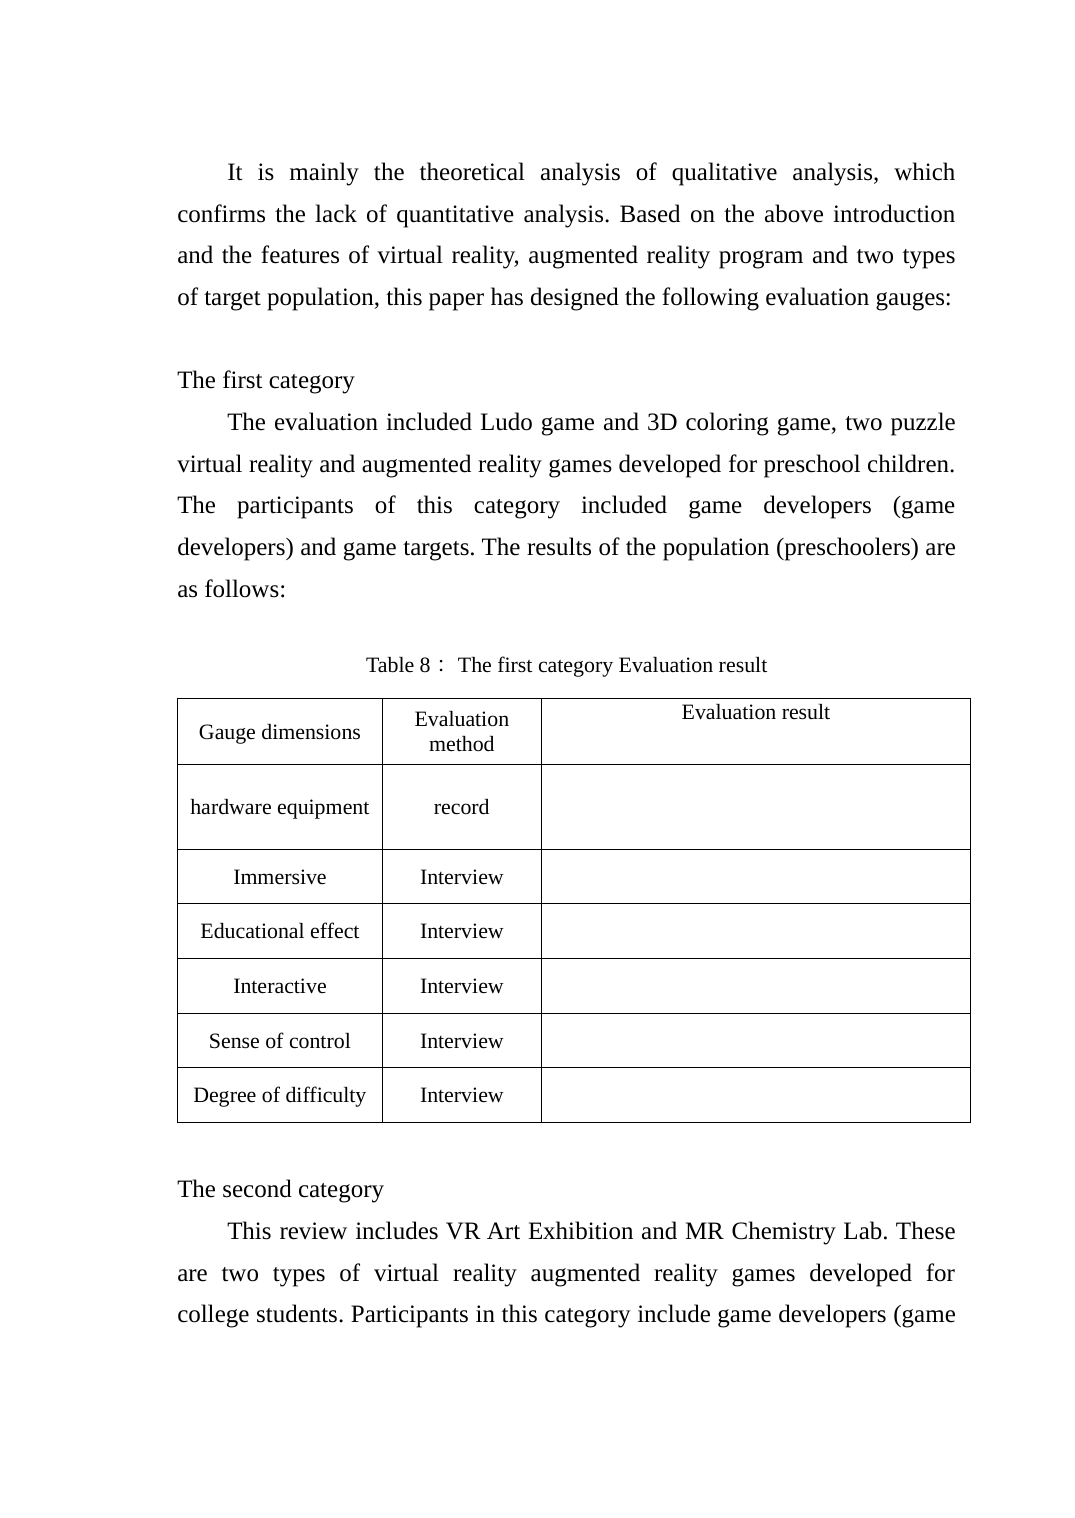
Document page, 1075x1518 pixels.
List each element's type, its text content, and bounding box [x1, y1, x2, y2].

table_cell Interactive [178, 959, 382, 1012]
table_cell [542, 904, 970, 958]
table_header Evaluation result [542, 699, 970, 764]
table_cell Interview [383, 1014, 541, 1067]
table_cell Degree of difficulty [178, 1068, 382, 1122]
text Table 8 ：The first category Evaluation result [177, 647, 956, 678]
table_cell [542, 765, 970, 849]
text It is mainly the theoretical analysis of qualitative analysis, which confirms the lack of quantitative analysis. Based on the above introduction and the features of virtual reality, augmented reality program and two types of target population, this paper has designed the following evaluation gauges: [177, 147, 956, 314]
text The evaluation included Ludo game and 3D coloring game, two puzzle virtual reality and augmented reality games developed for preschool children. The participants of this category included game developers (game developers) and game targets. The results of the population (preschoolers) are as follows: [177, 397, 956, 605]
text The second category [177, 1164, 956, 1206]
table_cell Interview [383, 850, 541, 903]
table_cell [542, 1014, 970, 1067]
table_cell Educational effect [178, 904, 382, 958]
table_header Gauge dimensions [178, 699, 382, 764]
table_cell [542, 1068, 970, 1122]
table_cell [542, 959, 970, 1012]
table_cell Interview [383, 959, 541, 1012]
table_cell hardware equipment [178, 765, 382, 849]
table_header Evaluation method [383, 699, 541, 764]
table_cell Interview [383, 904, 541, 958]
table_cell record [383, 765, 541, 849]
table_cell Interview [383, 1068, 541, 1122]
table_cell [542, 850, 970, 903]
text The first category [177, 355, 956, 397]
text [177, 1206, 956, 1331]
table_cell Immersive [178, 850, 382, 903]
table_cell Sense of control [178, 1014, 382, 1067]
